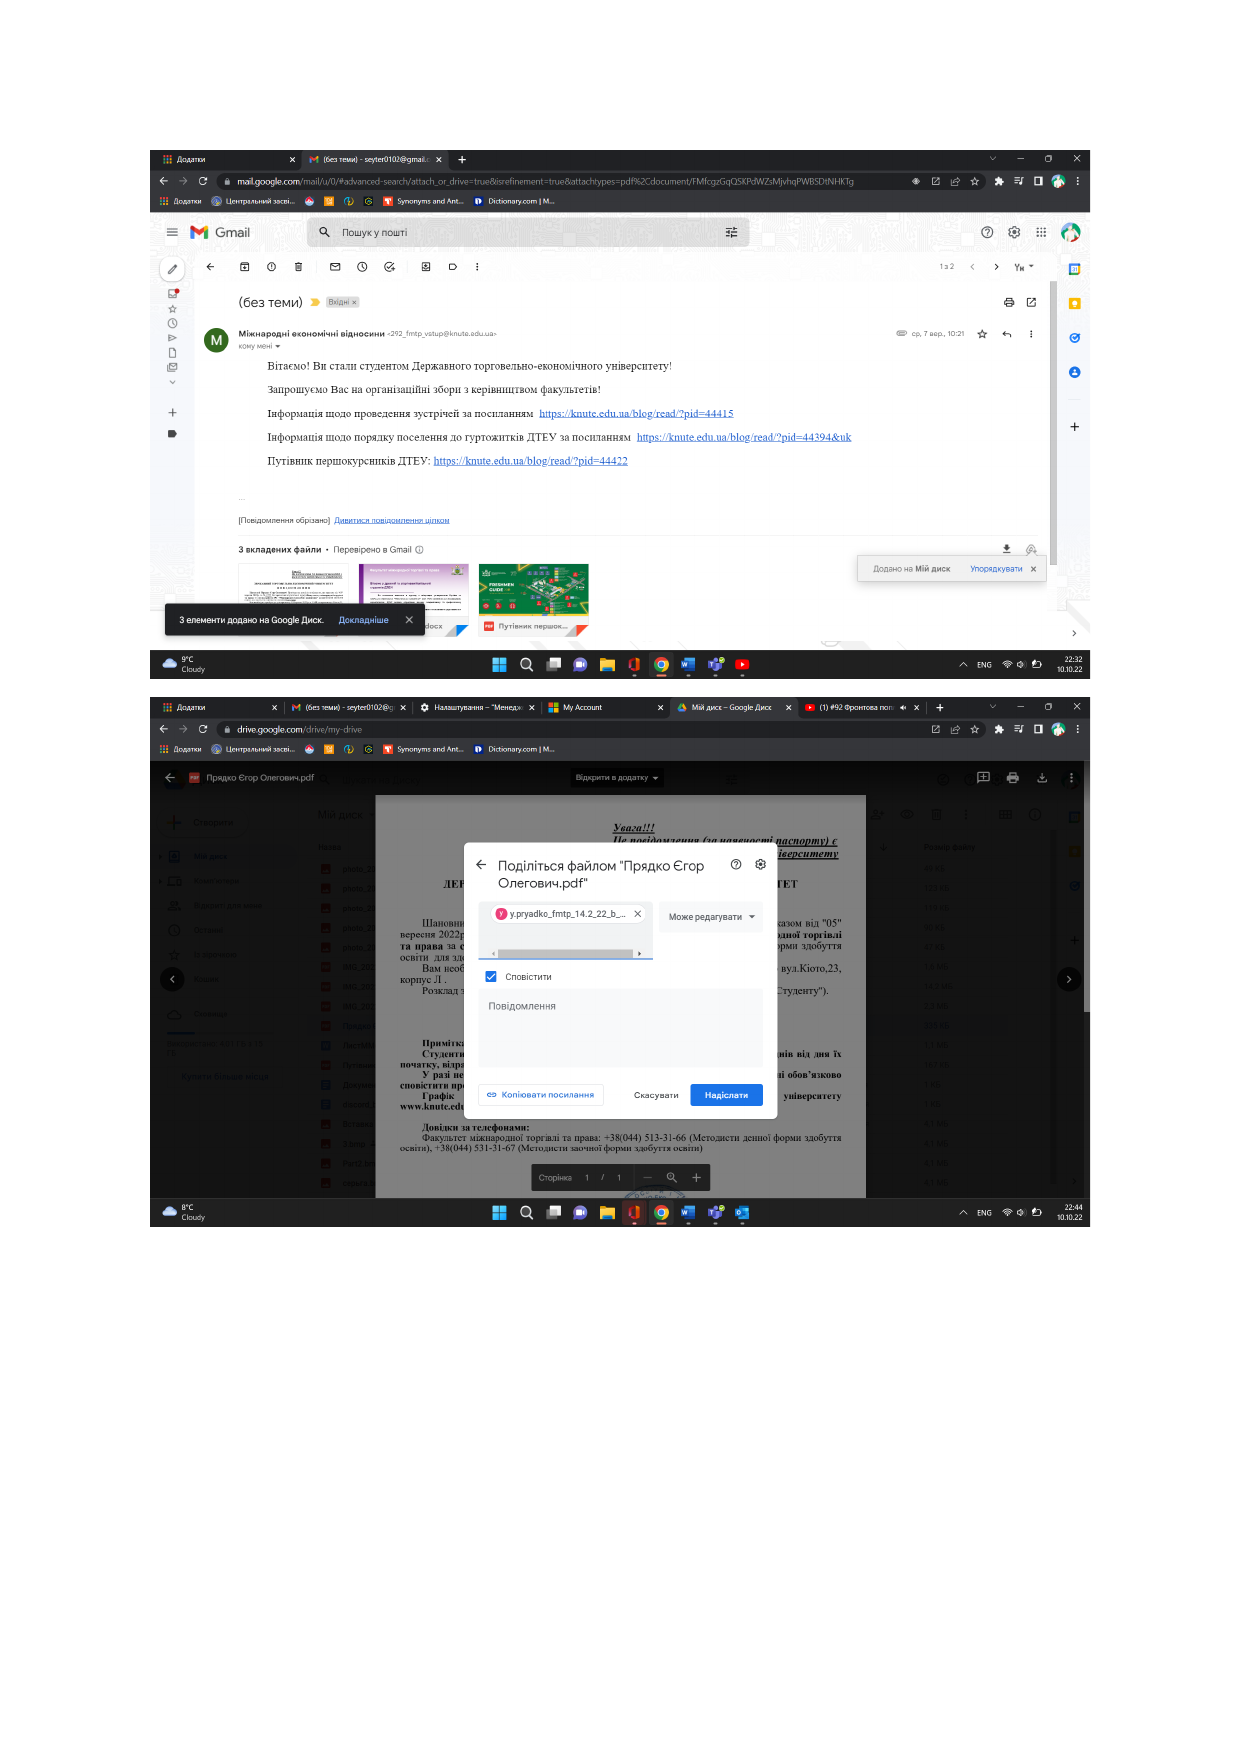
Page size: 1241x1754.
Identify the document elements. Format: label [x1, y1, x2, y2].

picture [150, 697, 1091, 1227]
picture [150, 150, 1091, 679]
